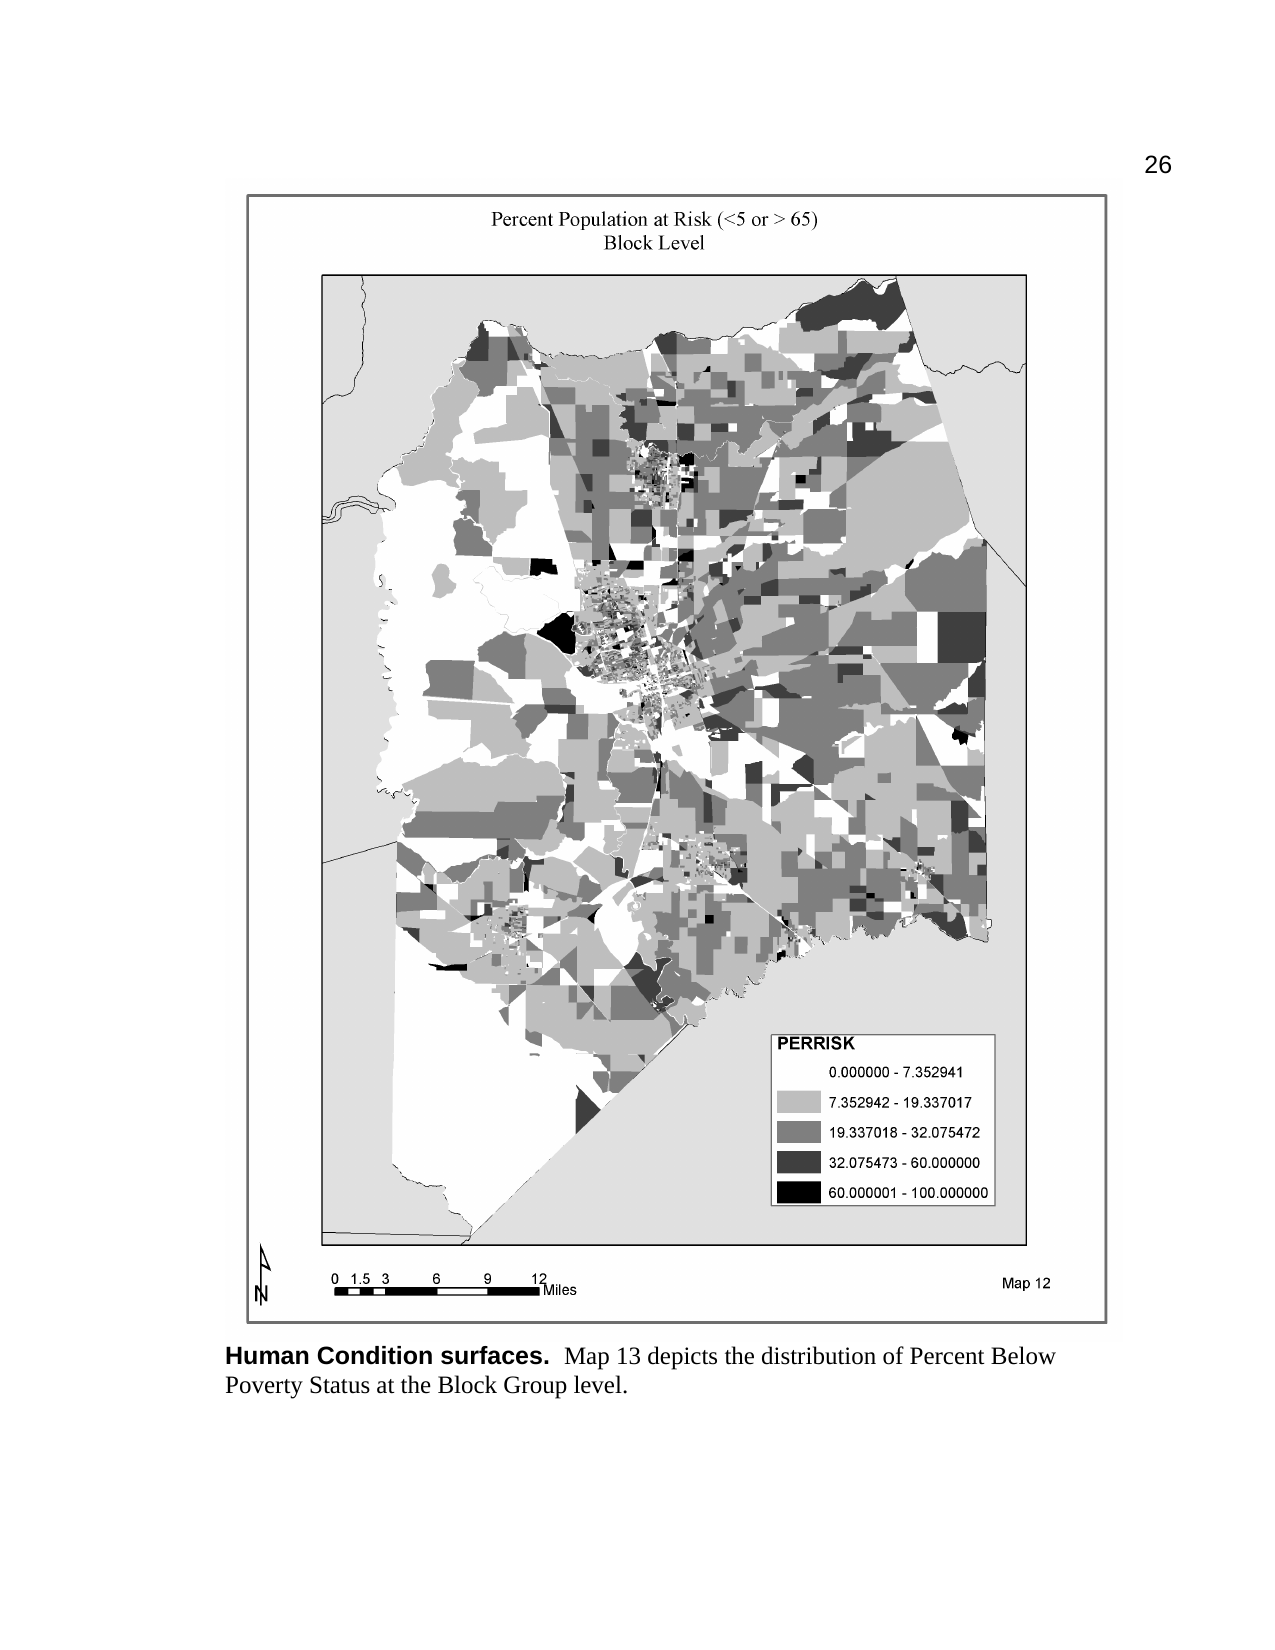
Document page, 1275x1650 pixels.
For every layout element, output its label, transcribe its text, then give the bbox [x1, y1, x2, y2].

picture [225, 178, 1123, 1342]
